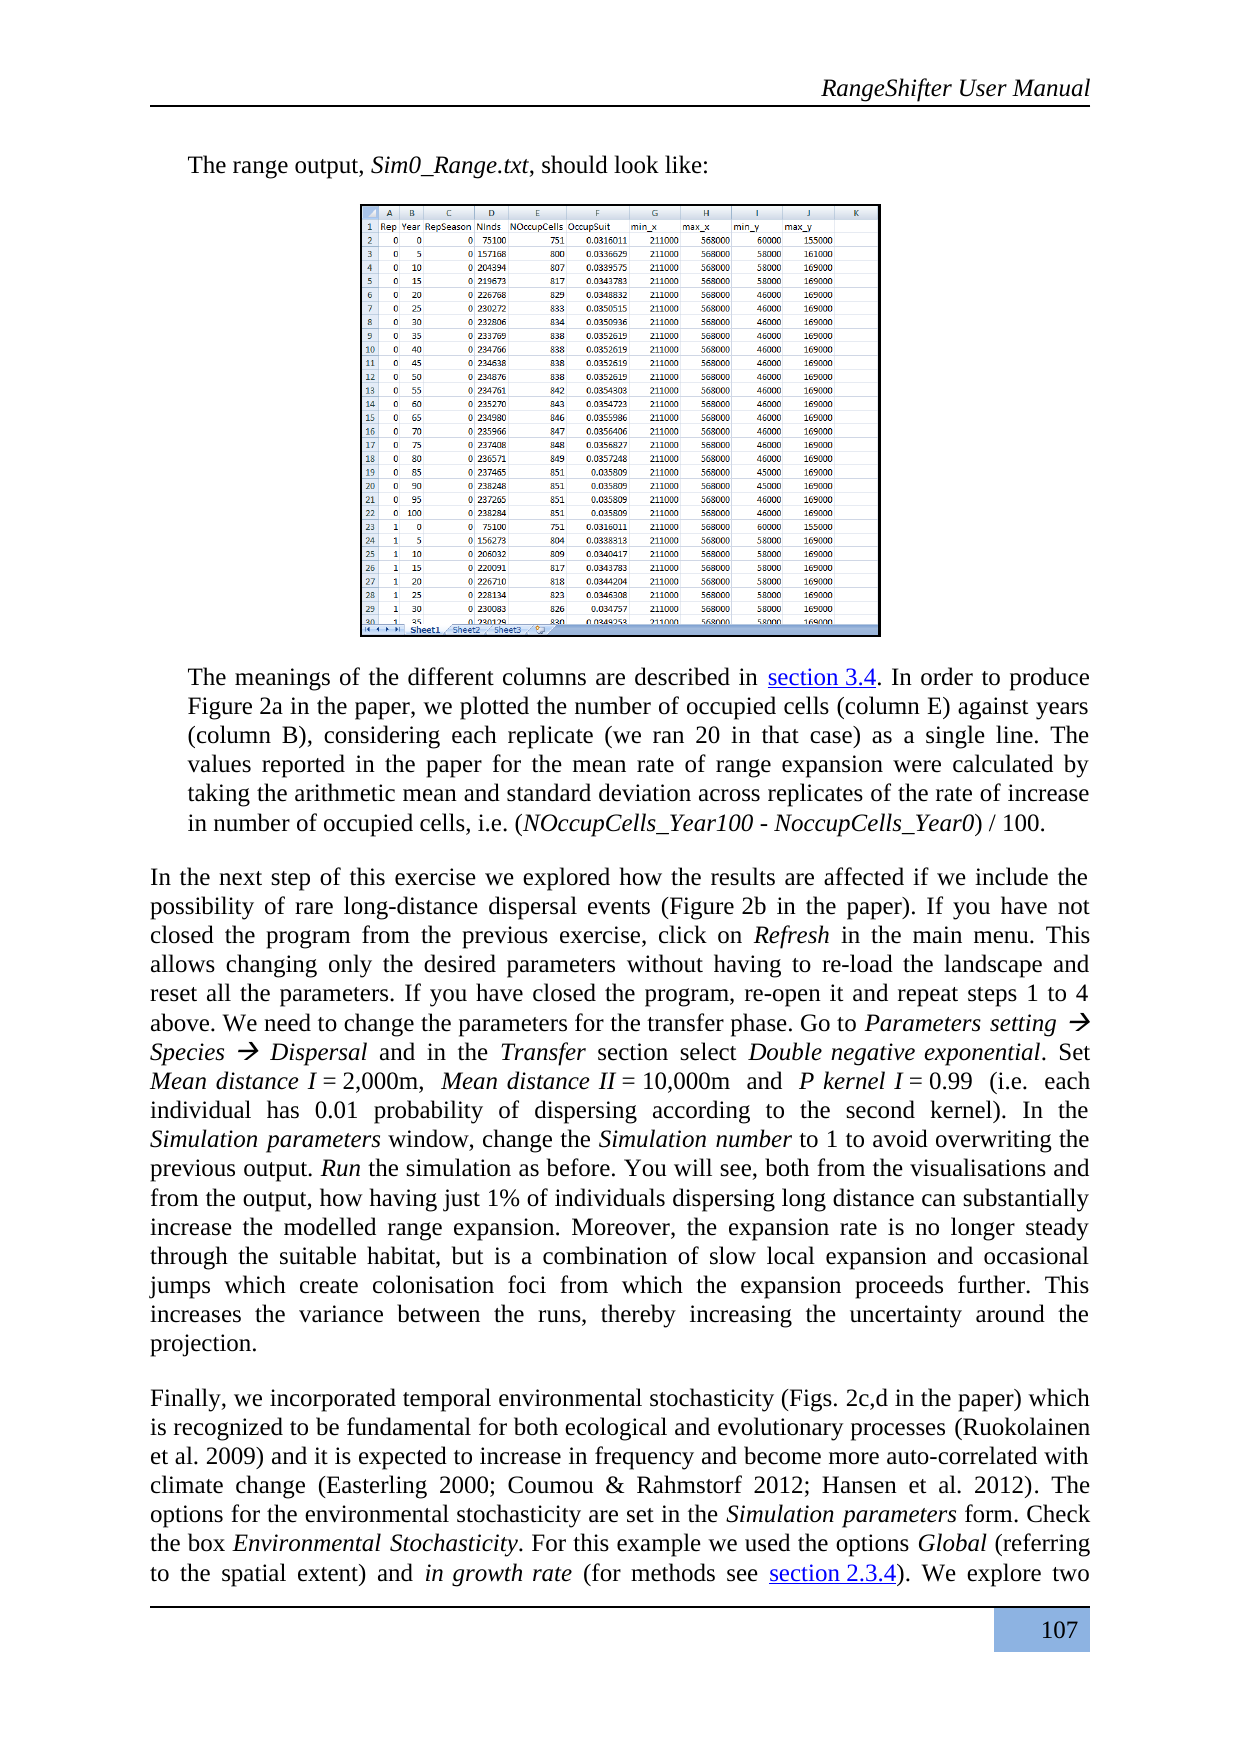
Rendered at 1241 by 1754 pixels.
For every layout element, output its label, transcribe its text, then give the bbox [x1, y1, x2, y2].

text The range output, Sim0_Range.txt, should look like: [187, 150, 1090, 179]
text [150, 1383, 1090, 1587]
picture [362, 206, 878, 635]
text The meanings of the different columns are described in section 3.4. In order to produce Figure 2a in the paper, we plotted the number of occupied cells (column E) against years (column B), considering each replicate (we ran 20 in that case) as a single line. The values reported in the paper for the mean rate of range expansion were calculated by taking the arithmetic mean and standard deviation across replicates of the rate of increase in number of occupied cells, i.e. (NOccupCells_Year100 - NoccupCells_Year0) / 100. [187, 662, 1090, 837]
text In the next step of this exercise we explored how the results are affected if we include the possibility of rare long-distance dispersal events (Figure 2b in the paper). If you have not closed the program from the previous exercise, click on Refresh in the main menu. This allows changing only the desired parameters without having to re-load the landscape and reset all the parameters. If you have closed the program, re-open it and repeat steps 1 to 4 above. We need to change the parameters for the transfer phase. Go to Parameters setting Species Dispersal and in the Transfer section select Double negative exponential. Set Mean distance I = 2,000m, Mean distance II = 10,000m and P kernel I = 0.99 (i.e. each individual has 0.01 probability of dispersing according to the second kernel). In the Simulation parameters window, change the Simulation number to 1 to avoid overwriting the previous output. Run the simulation as before. You will see, both from the visualisations and from the output, how having just 1% of individuals dispersing long distance can substantially increase the modelled range expansion. Moreover, the expansion rate is no longer steady through the suitable habitat, but is a combination of slow local expansion and occasional jumps which create colonisation foci from which the expansion proceeds further. This increases the variance between the runs, thereby increasing the uncertainty around the projection. [150, 862, 1090, 1358]
